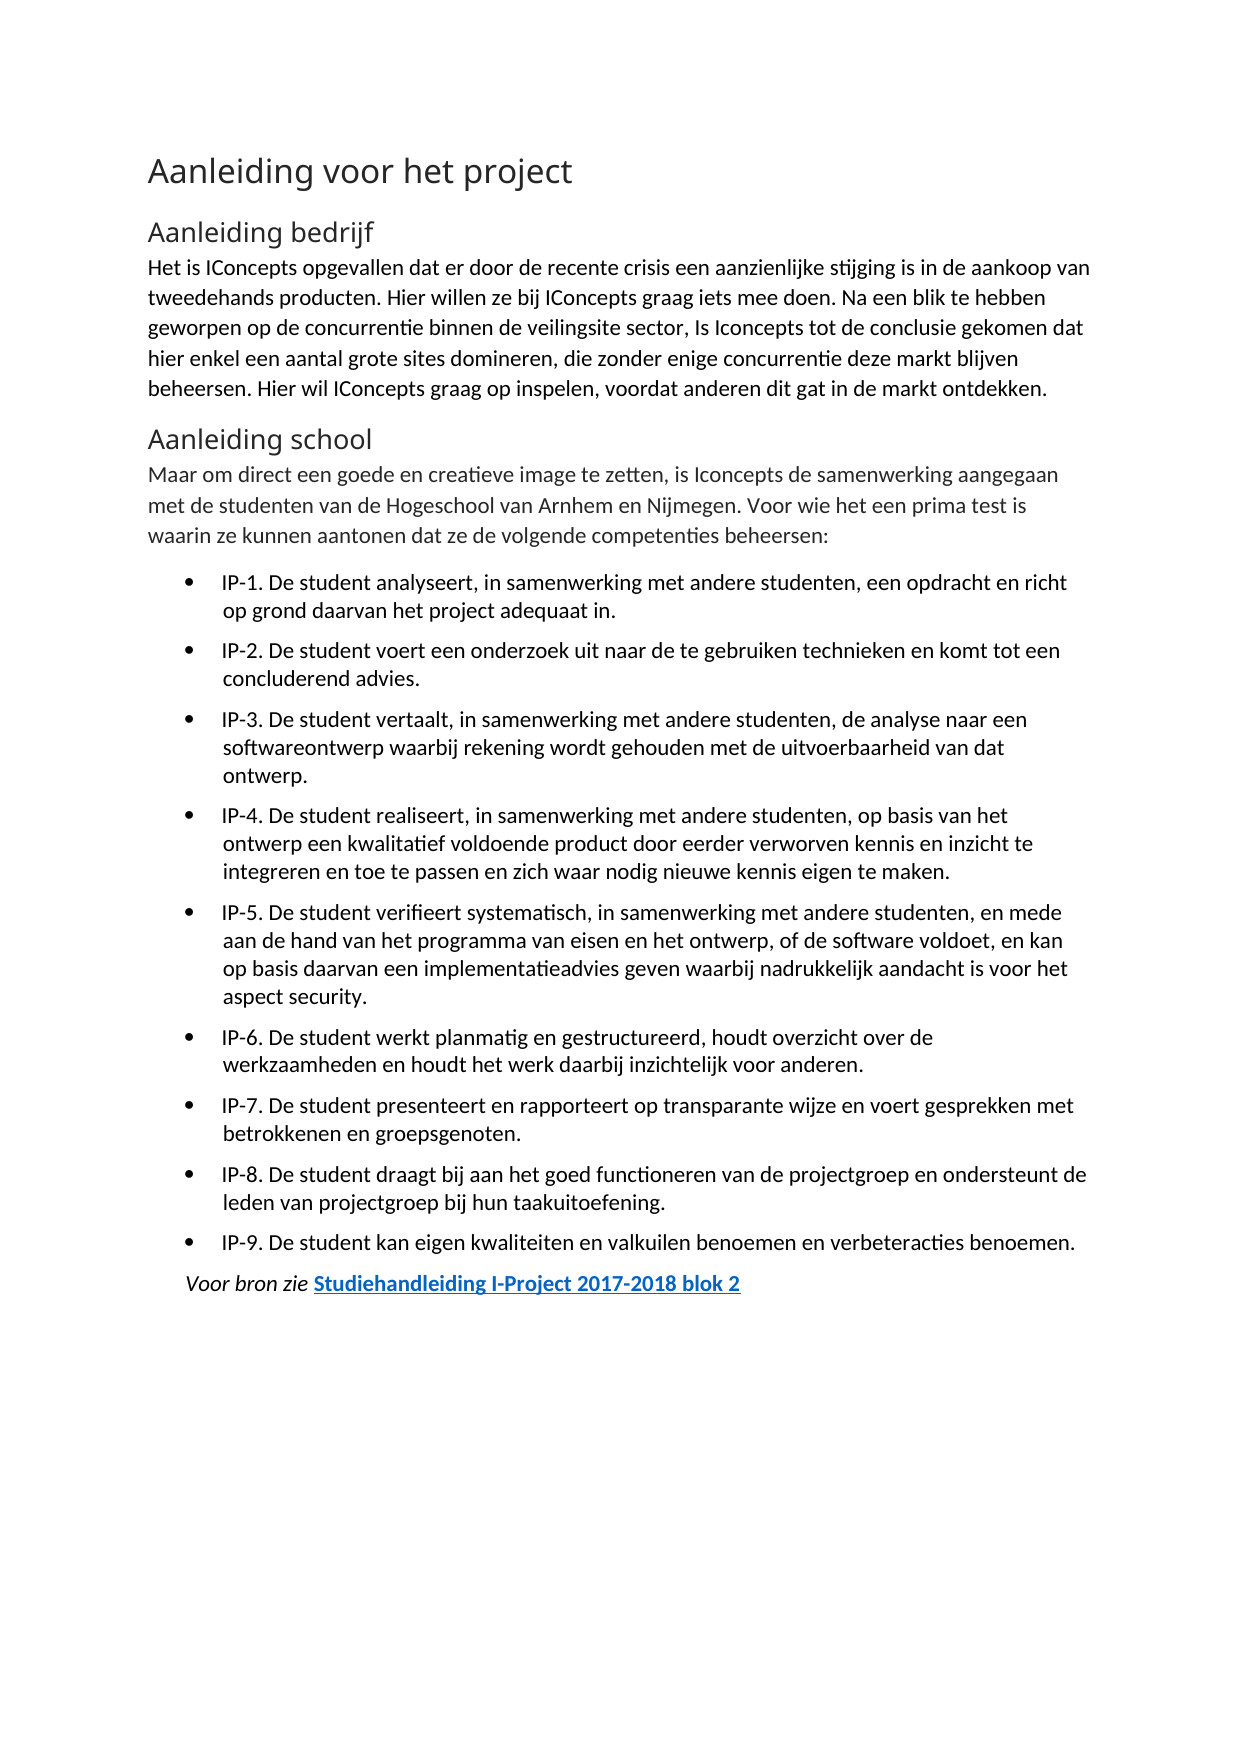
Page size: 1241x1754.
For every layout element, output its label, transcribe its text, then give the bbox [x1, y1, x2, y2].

text Het is IConcepts opgevallen dat er door de recente crisis een aanzienlijke stijging is in de aankoop van tweedehands producten. Hier willen ze bij IConcepts graag iets mee doen. Na een blik te hebben geworpen op de concurrentie binnen de veilingsite sector, Is Iconcepts tot de conclusie gekomen dat hier enkel een aantal grote sites domineren, die zonder enige concurrentie deze markt blijven beheersen. Hier wil IConcepts graag op inspelen, voordat anderen dit gat in de markt ontdekken. [148, 253, 1093, 402]
list IP-1. De student analyseert, in samenwerking met andere studenten, een opdracht en richt op grond daarvan het project adequaat in. [185, 568, 1093, 624]
list IP-3. De student vertaalt, in samenwerking met andere studenten, de analyse naar een softwareontwerp waarbij rekening wordt gehouden met de uitvoerbaarheid van dat ontwerp. [185, 705, 1093, 789]
subtitle Aanleiding school [148, 421, 1093, 458]
text Voor bron zie Studiehandleiding I-Project 2017-2018 blok 2 [185, 1269, 1093, 1297]
text Maar om direct een goede en creatieve image te zetten, is Iconcepts de samenwerking aangegaan met de studenten van de Hogeschool van Arnhem en Nijmegen. Voor wie het een prima test is waarin ze kunnen aantonen dat ze de volgende competenties beheersen: [148, 461, 1093, 549]
list IP-6. De student werkt planmatig en gestructureerd, houdt overzicht over de werkzaamheden en houdt het werk daarbij inzichtelijk voor anderen. [185, 1023, 1093, 1079]
list IP-5. De student verifieert systematisch, in samenwerking met andere studenten, en mede aan de hand van het programma van eisen en het ontwerp, of de software voldoet, en kan op basis daarvan een implementatieadvies geven waarbij nadrukkelijk aandacht is voor het aspect security. [185, 898, 1093, 1010]
list IP-8. De student draagt bij aan het goed functioneren van de projectgroep en ondersteunt de leden van projectgroep bij hun taakuitoefening. [185, 1160, 1093, 1216]
list IP-2. De student voert een onderzoek uit naar de te gebruiken technieken en komt tot een concluderend advies. [185, 636, 1093, 692]
subtitle Aanleiding bedrijf [148, 213, 1093, 250]
list IP-9. De student kan eigen kwaliteiten en valkuilen benoemen en verbeteracties benoemen. [185, 1228, 1093, 1256]
text Aanleiding voor het project [148, 148, 1093, 193]
list IP-4. De student realiseert, in samenwerking met andere studenten, op basis van het ontwerp een kwalitatief voldoende product door eerder verworven kennis en inzicht te integreren en toe te passen en zich waar nodig nieuwe kennis eigen te maken. [185, 801, 1093, 886]
list IP-7. De student presenteert en rapporteert op transparante wijze en voert gesprekken met betrokkenen en groepsgenoten. [185, 1091, 1093, 1147]
